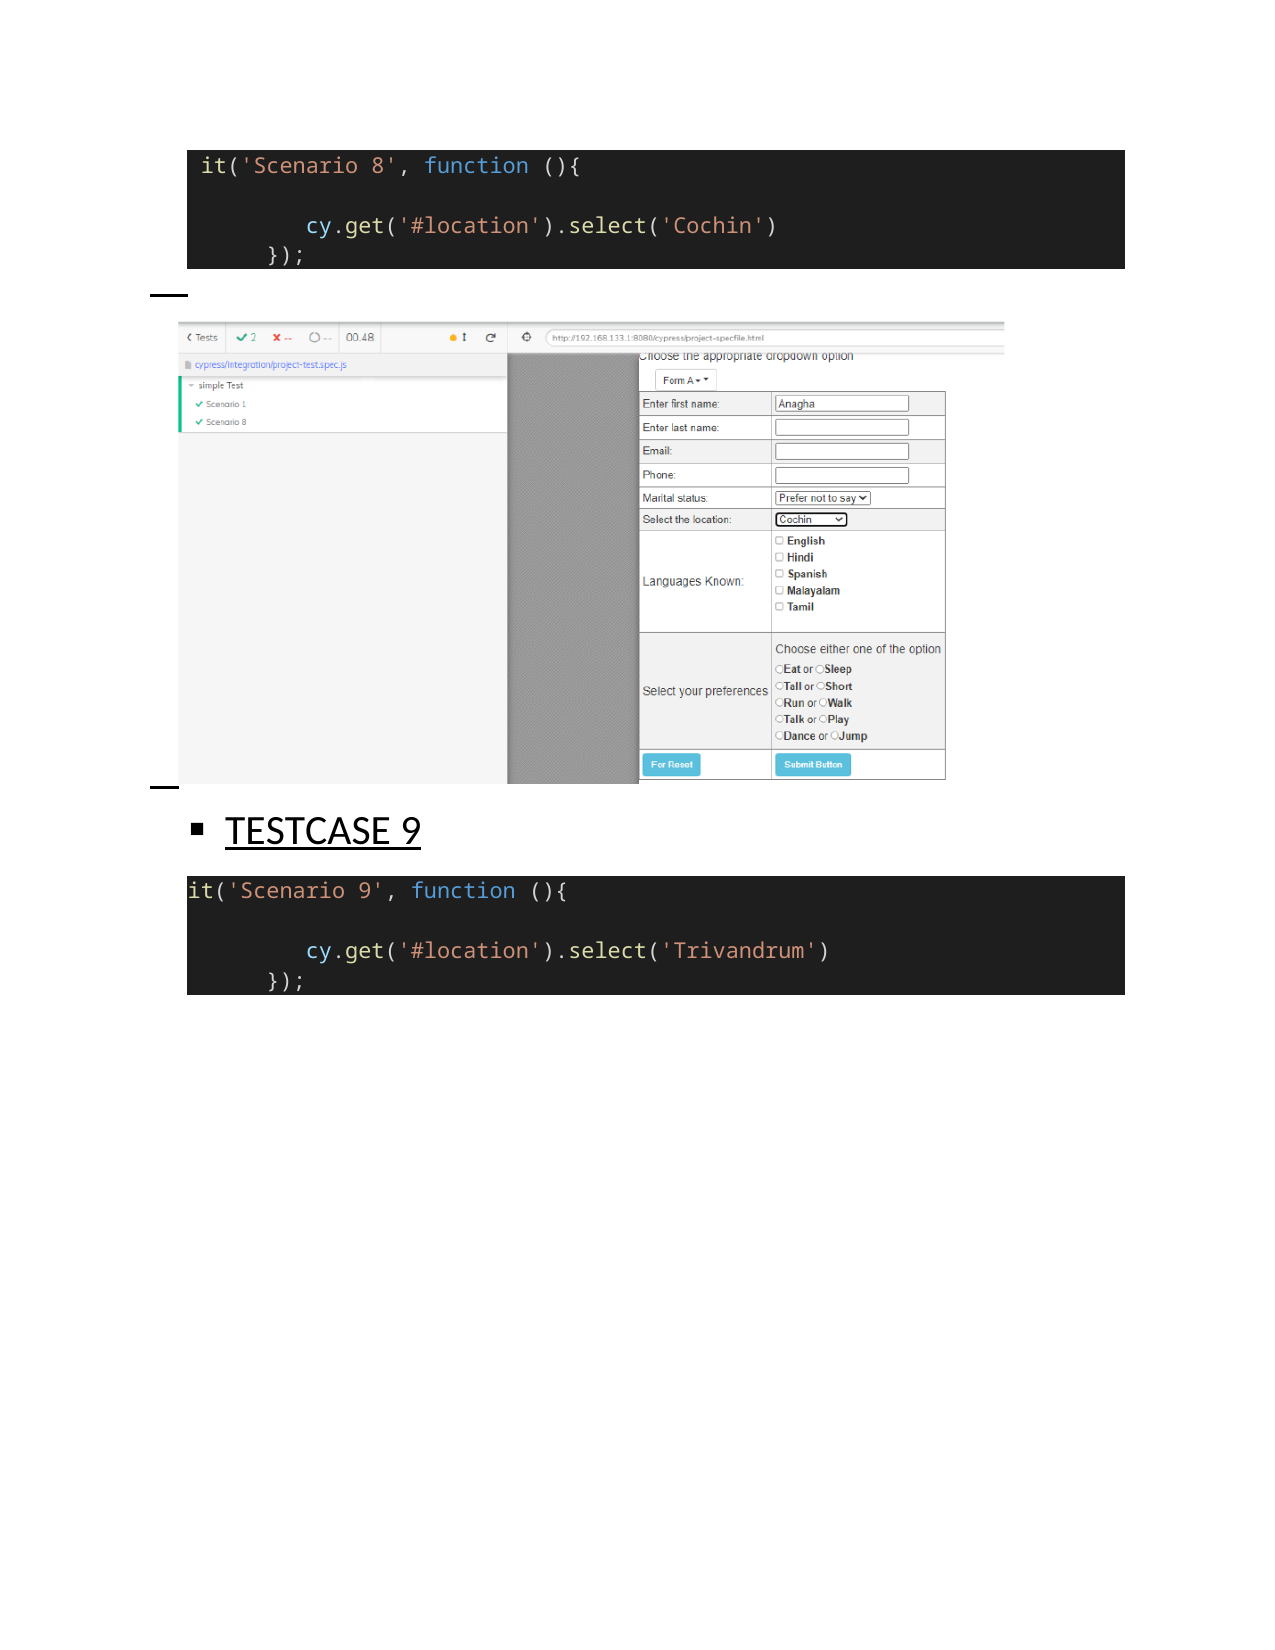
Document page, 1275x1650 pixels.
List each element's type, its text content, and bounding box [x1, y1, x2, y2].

text it('Scenario 8', function (){ [187, 150, 1125, 180]
text }); [187, 239, 1125, 269]
text cy.get('#location').select('Cochin') [187, 209, 1125, 239]
picture [178, 316, 1005, 784]
text cy.get('#location').select('Trivandrum') [187, 935, 1125, 965]
text it('Scenario 9', function (){ [187, 876, 1125, 905]
list TESTCASE 9 [187, 804, 1125, 855]
text }); [187, 965, 1125, 995]
